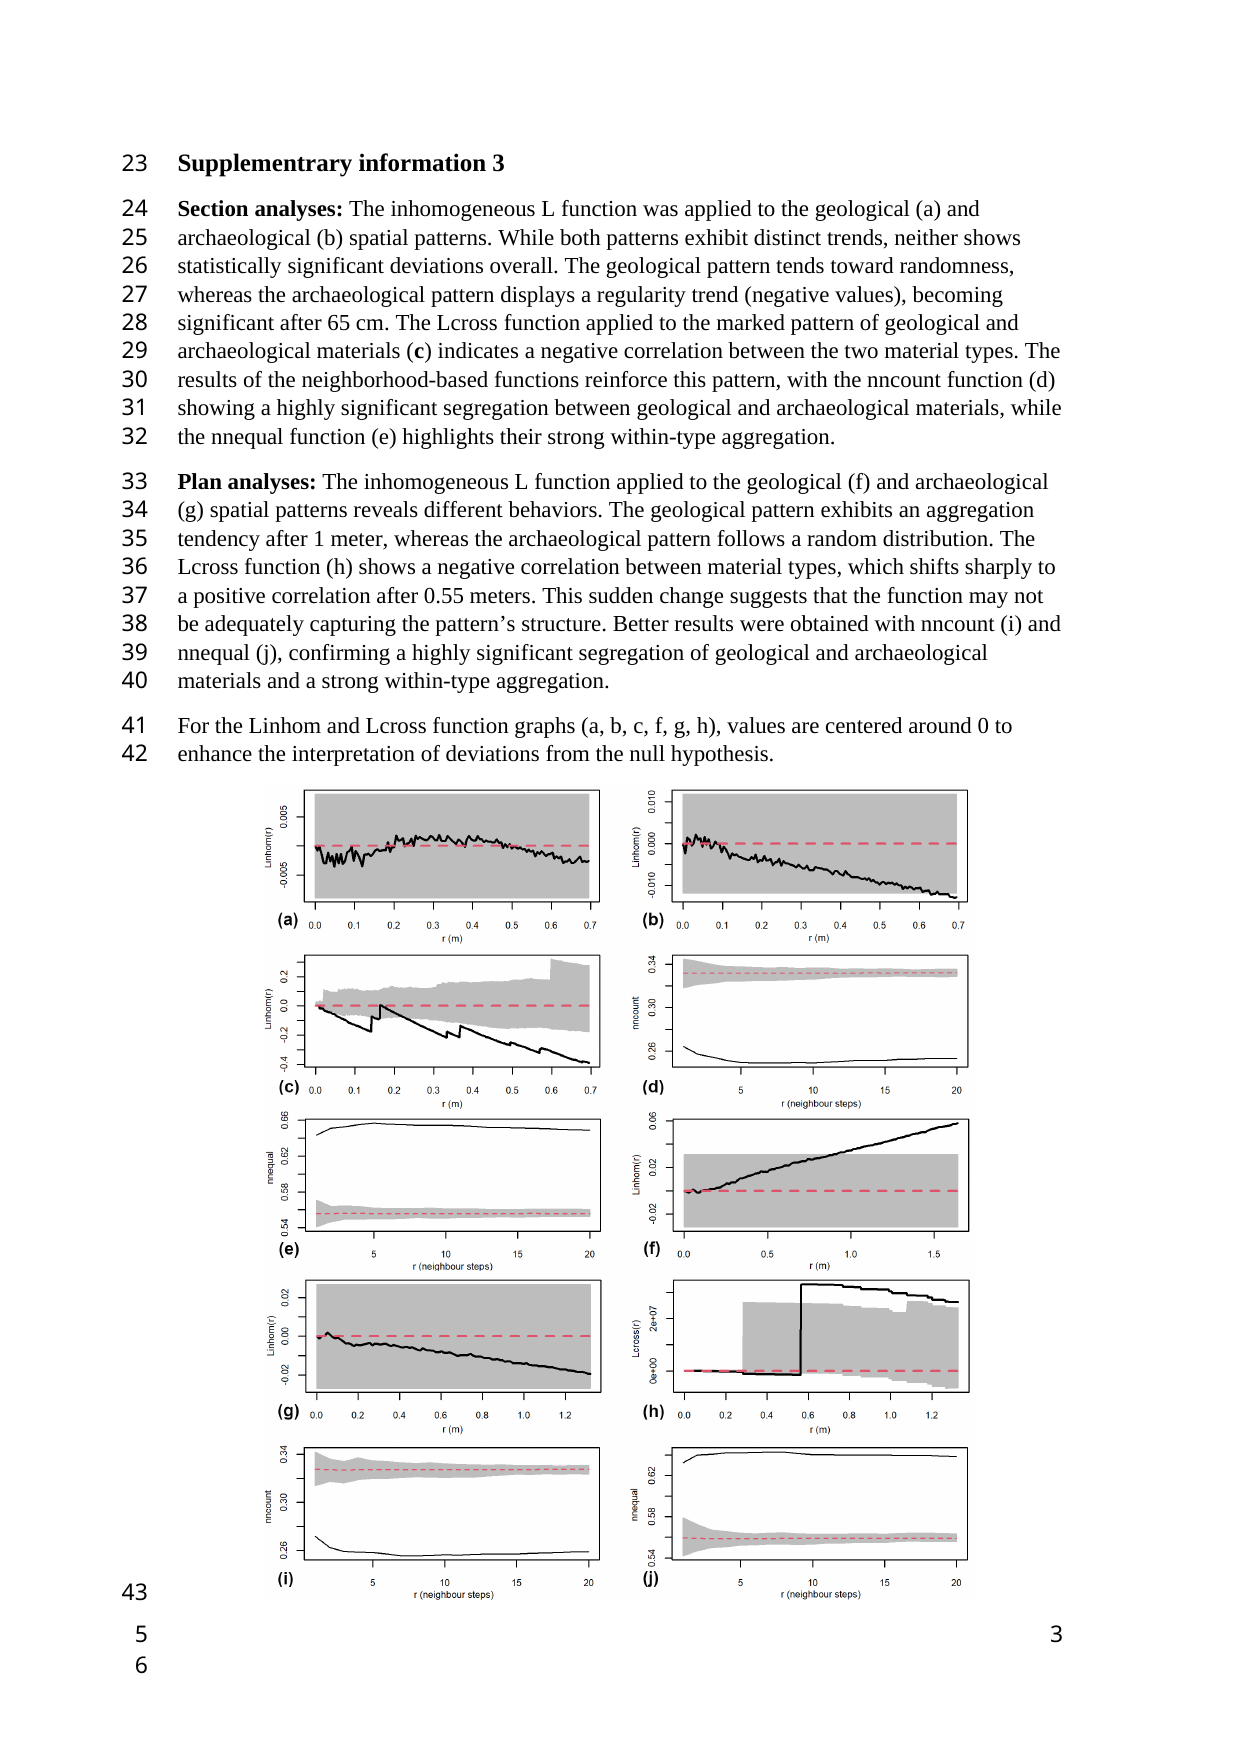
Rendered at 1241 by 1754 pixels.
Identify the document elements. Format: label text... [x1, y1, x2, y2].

text For the Linhom and Lcross function graphs (a, b, c, f, g, h), values are centered around 0 to enhance the interpretation of deviations from the null hypothesis. [177, 712, 1063, 767]
text Plan analyses: The inhomogeneous L function applied to the geological (f) and archaeological (g) spatial patterns reveals different behaviors. The geological pattern exhibits an aggregation tendency after 1 meter, whereas the archaeological pattern follows a random distribution. The Lcross​ function (h) shows a negative correlation between material types, which shifts sharply to a positive correlation after 0.55 meters. This sudden change suggests that the function may not be adequately capturing the pattern’s structure. Better results were obtained with nncount (i) and nnequal (j), confirming a highly significant segregation of geological and archaeological materials and a strong within-type aggregation. [177, 468, 1063, 693]
text Section analyses: The inhomogeneous L function was applied to the geological (a) and archaeological (b) spatial patterns. While both patterns exhibit distinct trends, neither shows statistically significant deviations overall. The geological pattern tends toward randomness, whereas the archaeological pattern displays a regularity trend (negative values), becoming significant after 65 cm. The Lcross​ function applied to the marked pattern of geological and archaeological materials (c) indicates a negative correlation between the two material types. The results of the neighborhood-based functions reinforce this pattern, with the nncount function (d) showing a highly significant segregation between geological and archaeological materials, while the nnequal function (e) highlights their strong within-type aggregation. [177, 195, 1063, 449]
picture [264, 785, 976, 1601]
text Supplementrary information 3 [177, 148, 1063, 176]
